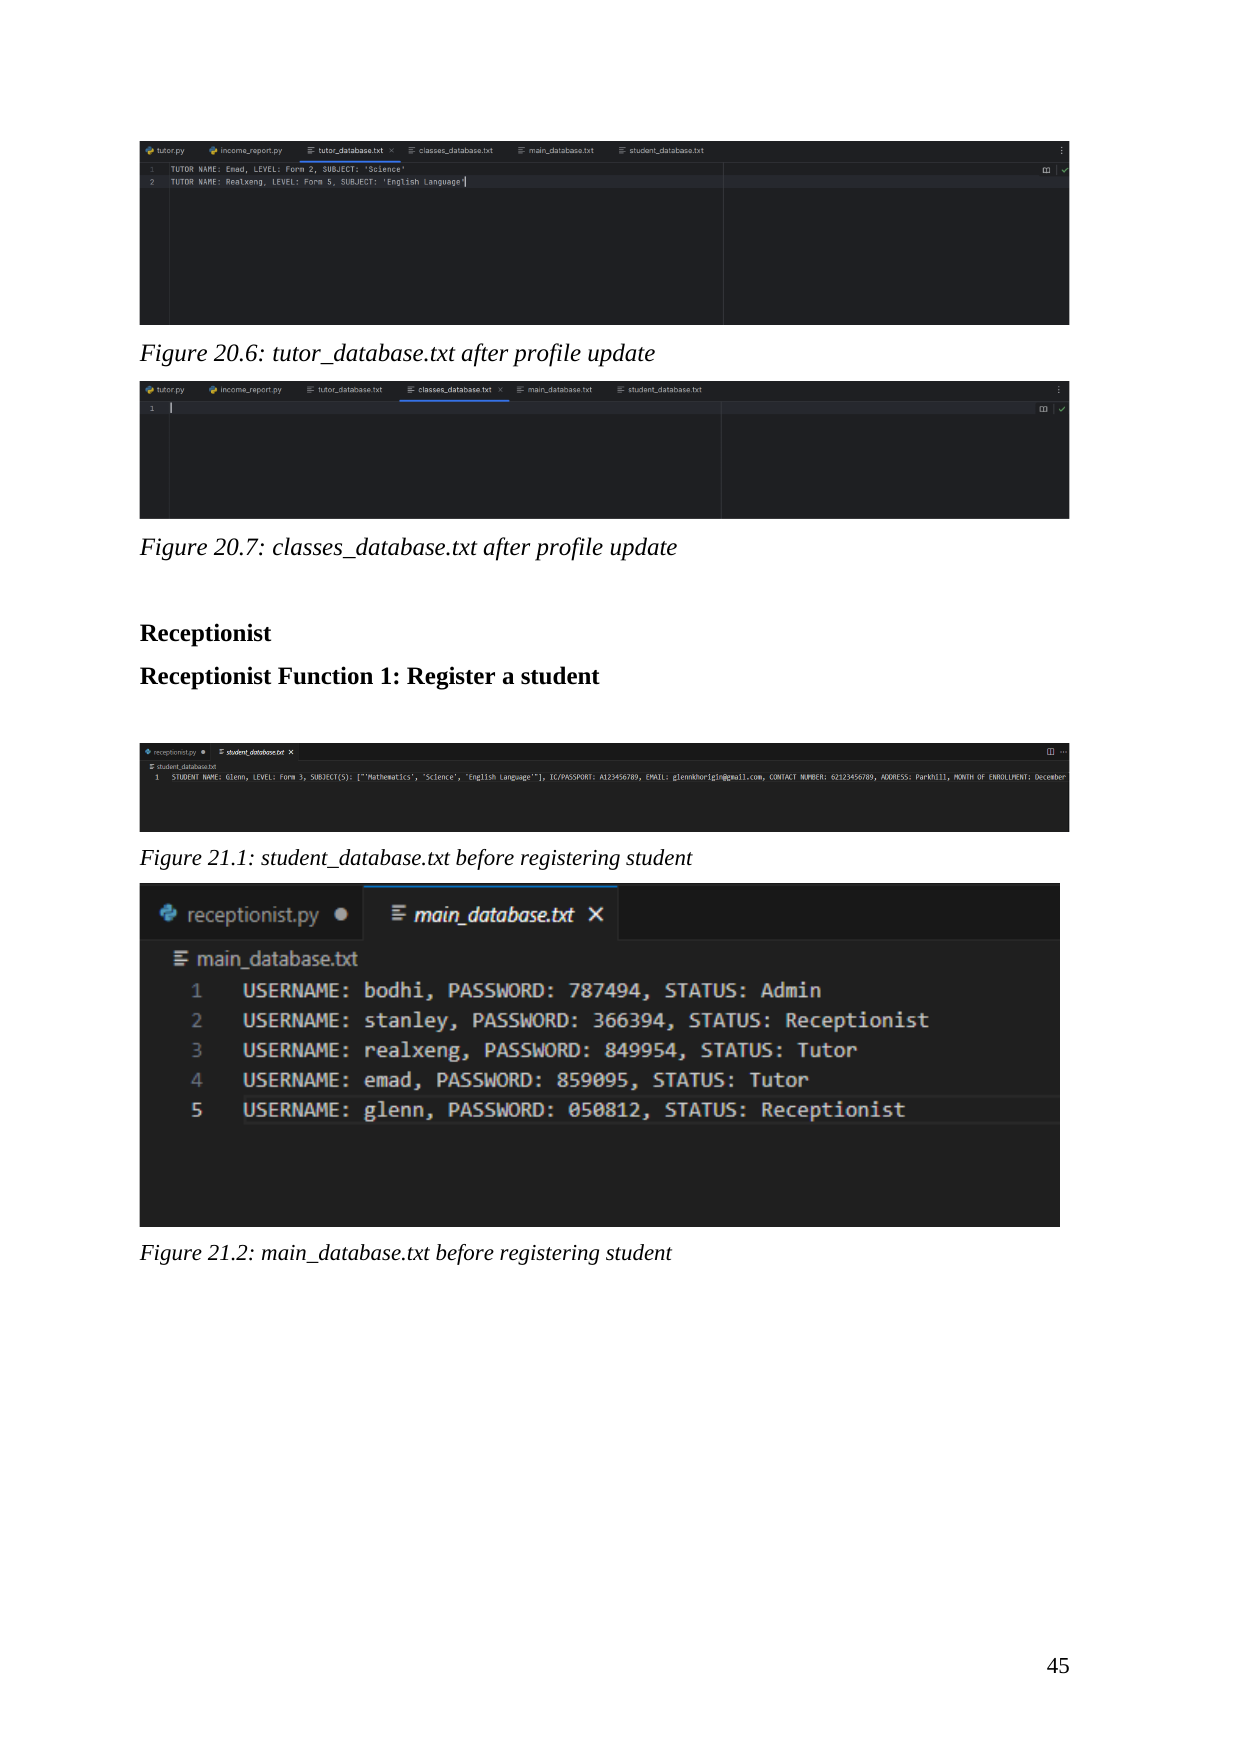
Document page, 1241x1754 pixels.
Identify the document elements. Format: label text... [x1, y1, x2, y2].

text Figure 20.6: tutor_database.txt after profile update [139, 338, 1069, 367]
subtitle Receptionist [139, 618, 1069, 647]
text Figure 20.7: classes_database.txt after profile update [139, 532, 1069, 561]
picture [139, 141, 1070, 325]
picture [139, 883, 1060, 1227]
subtitle Receptionist Function 1: Register a student [139, 661, 1069, 690]
picture [139, 743, 1070, 832]
text Figure 21.2: main_database.txt before registering student [139, 1239, 1069, 1266]
text Figure 21.1: student_database.txt before registering student [139, 844, 1069, 871]
picture [139, 381, 1070, 519]
